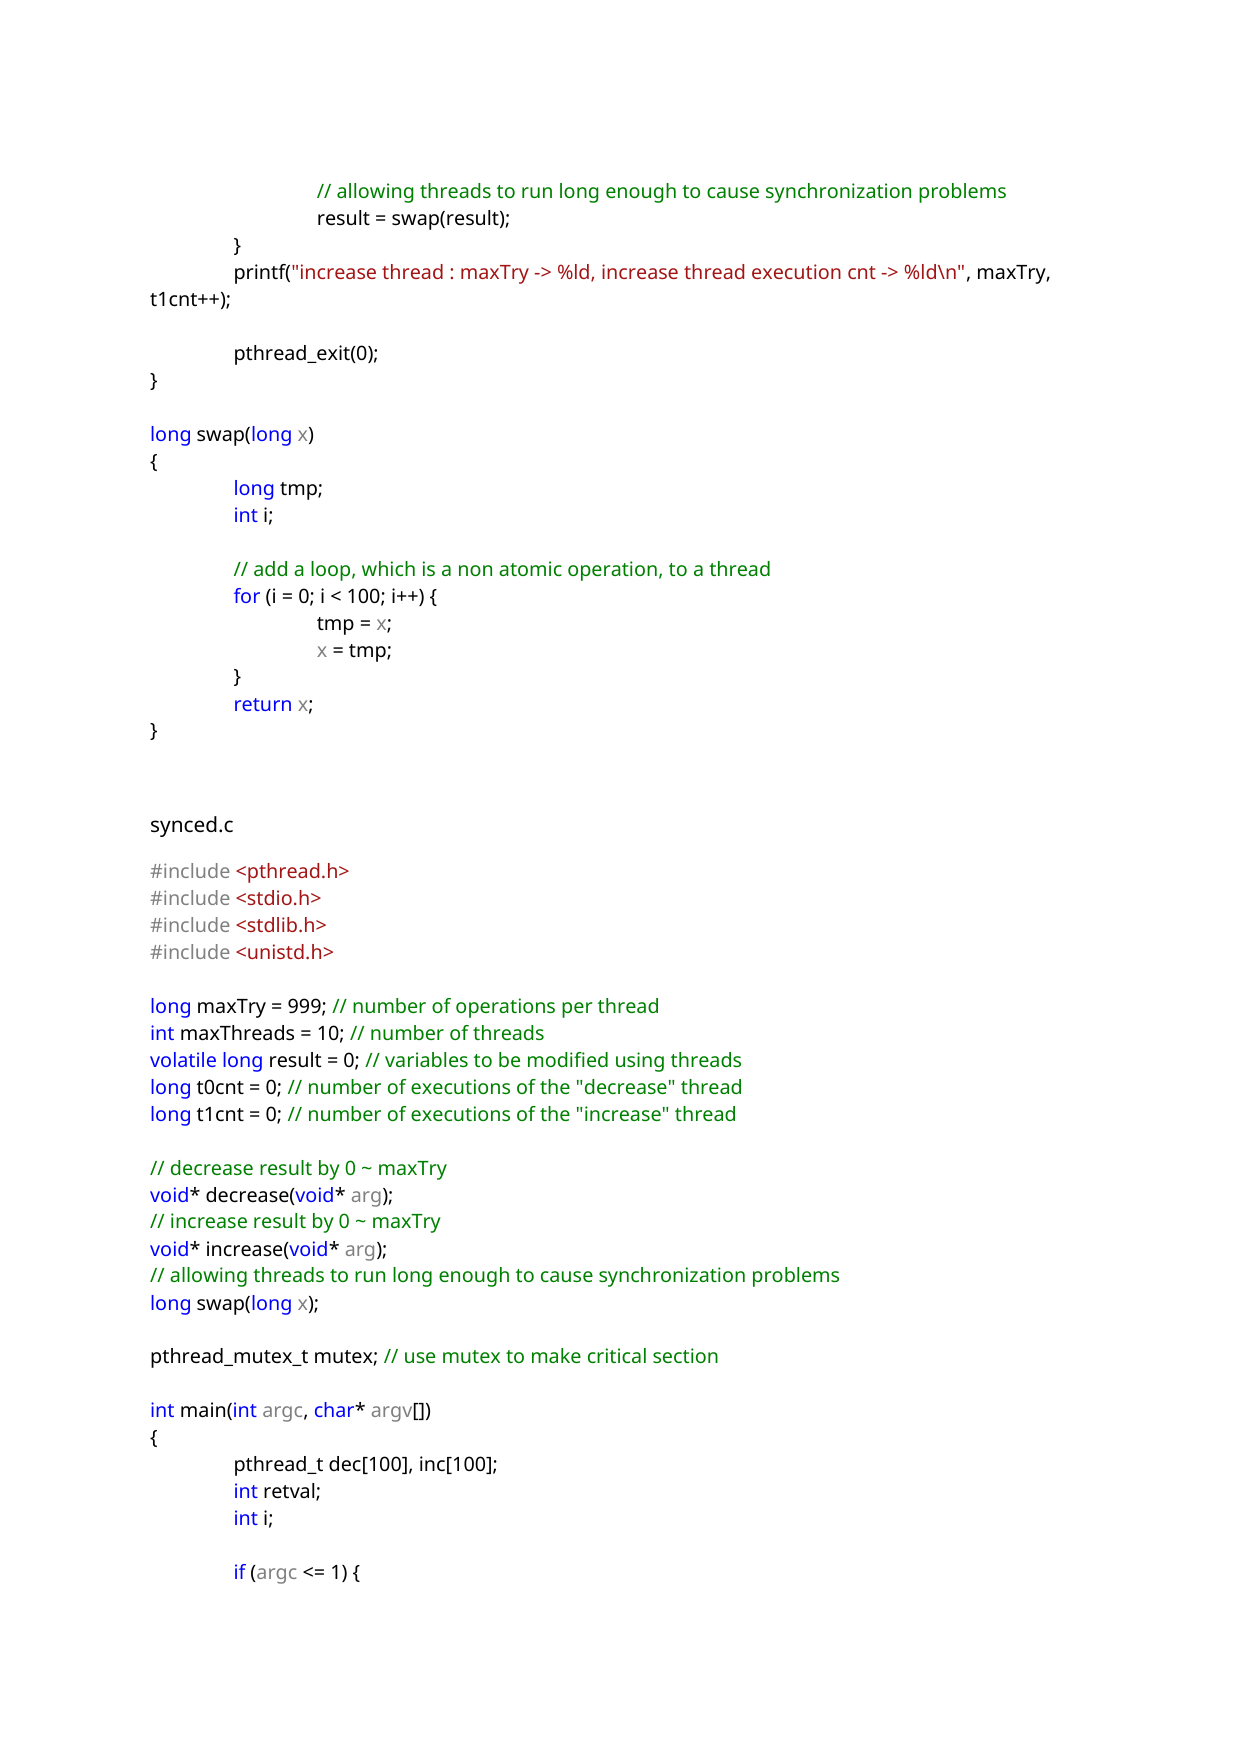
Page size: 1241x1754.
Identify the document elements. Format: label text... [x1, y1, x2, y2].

text synced.c [150, 810, 1090, 838]
text int retval; [150, 1478, 1090, 1504]
text // allowing threads to run long enough to cause synchronization problems [150, 177, 1090, 204]
text int maxThreads = 10; // number of threads [150, 1019, 1090, 1046]
text long t0cnt = 0; // number of executions of the "decrease" thread [150, 1073, 1090, 1100]
text } [150, 366, 1090, 393]
text #include <unistd.h> [150, 938, 1090, 965]
text #include <stdlib.h> [150, 911, 1090, 938]
text } [150, 663, 1090, 690]
text int i; [150, 501, 1090, 528]
text int i; [150, 1504, 1090, 1532]
text volatile long result = 0; // variables to be modified using threads [150, 1046, 1090, 1073]
text return x; [150, 690, 1090, 717]
text long tmp; [150, 474, 1090, 501]
text { [150, 447, 1090, 474]
text int main(int argc, char* argv[]) [150, 1397, 1090, 1424]
text long maxTry = 999; // number of operations per thread [150, 992, 1090, 1019]
text x = tmp; [150, 636, 1090, 663]
text { [150, 1424, 1090, 1451]
text long t1cnt = 0; // number of executions of the "increase" thread [150, 1100, 1090, 1127]
text } [150, 717, 1090, 744]
text long swap(long x); [150, 1289, 1090, 1316]
text result = swap(result); [150, 204, 1090, 231]
text pthread_exit(0); [150, 339, 1090, 366]
text void* increase(void* arg); [150, 1235, 1090, 1262]
text long swap(long x) [150, 420, 1090, 447]
text if (argc <= 1) { [150, 1558, 1090, 1586]
text // add a loop, which is a non atomic operation, to a thread [150, 555, 1090, 582]
text printf("increase thread : maxTry -> %ld, increase thread execution cnt -> %ld\n", maxTry, t1cnt++); [150, 258, 1090, 312]
text // increase result by 0 ~ maxTry [150, 1208, 1090, 1235]
text #include <pthread.h> [150, 857, 1090, 884]
text // decrease result by 0 ~ maxTry [150, 1154, 1090, 1181]
text // allowing threads to run long enough to cause synchronization problems [150, 1262, 1090, 1289]
text pthread_mutex_t mutex; // use mutex to make critical section [150, 1343, 1090, 1370]
text for (i = 0; i < 100; i++) { [150, 582, 1090, 609]
text } [150, 231, 1090, 258]
text pthread_t dec[100], inc[100]; [150, 1451, 1090, 1478]
text #include <stdio.h> [150, 884, 1090, 911]
text void* decrease(void* arg); [150, 1181, 1090, 1208]
text tmp = x; [150, 609, 1090, 636]
